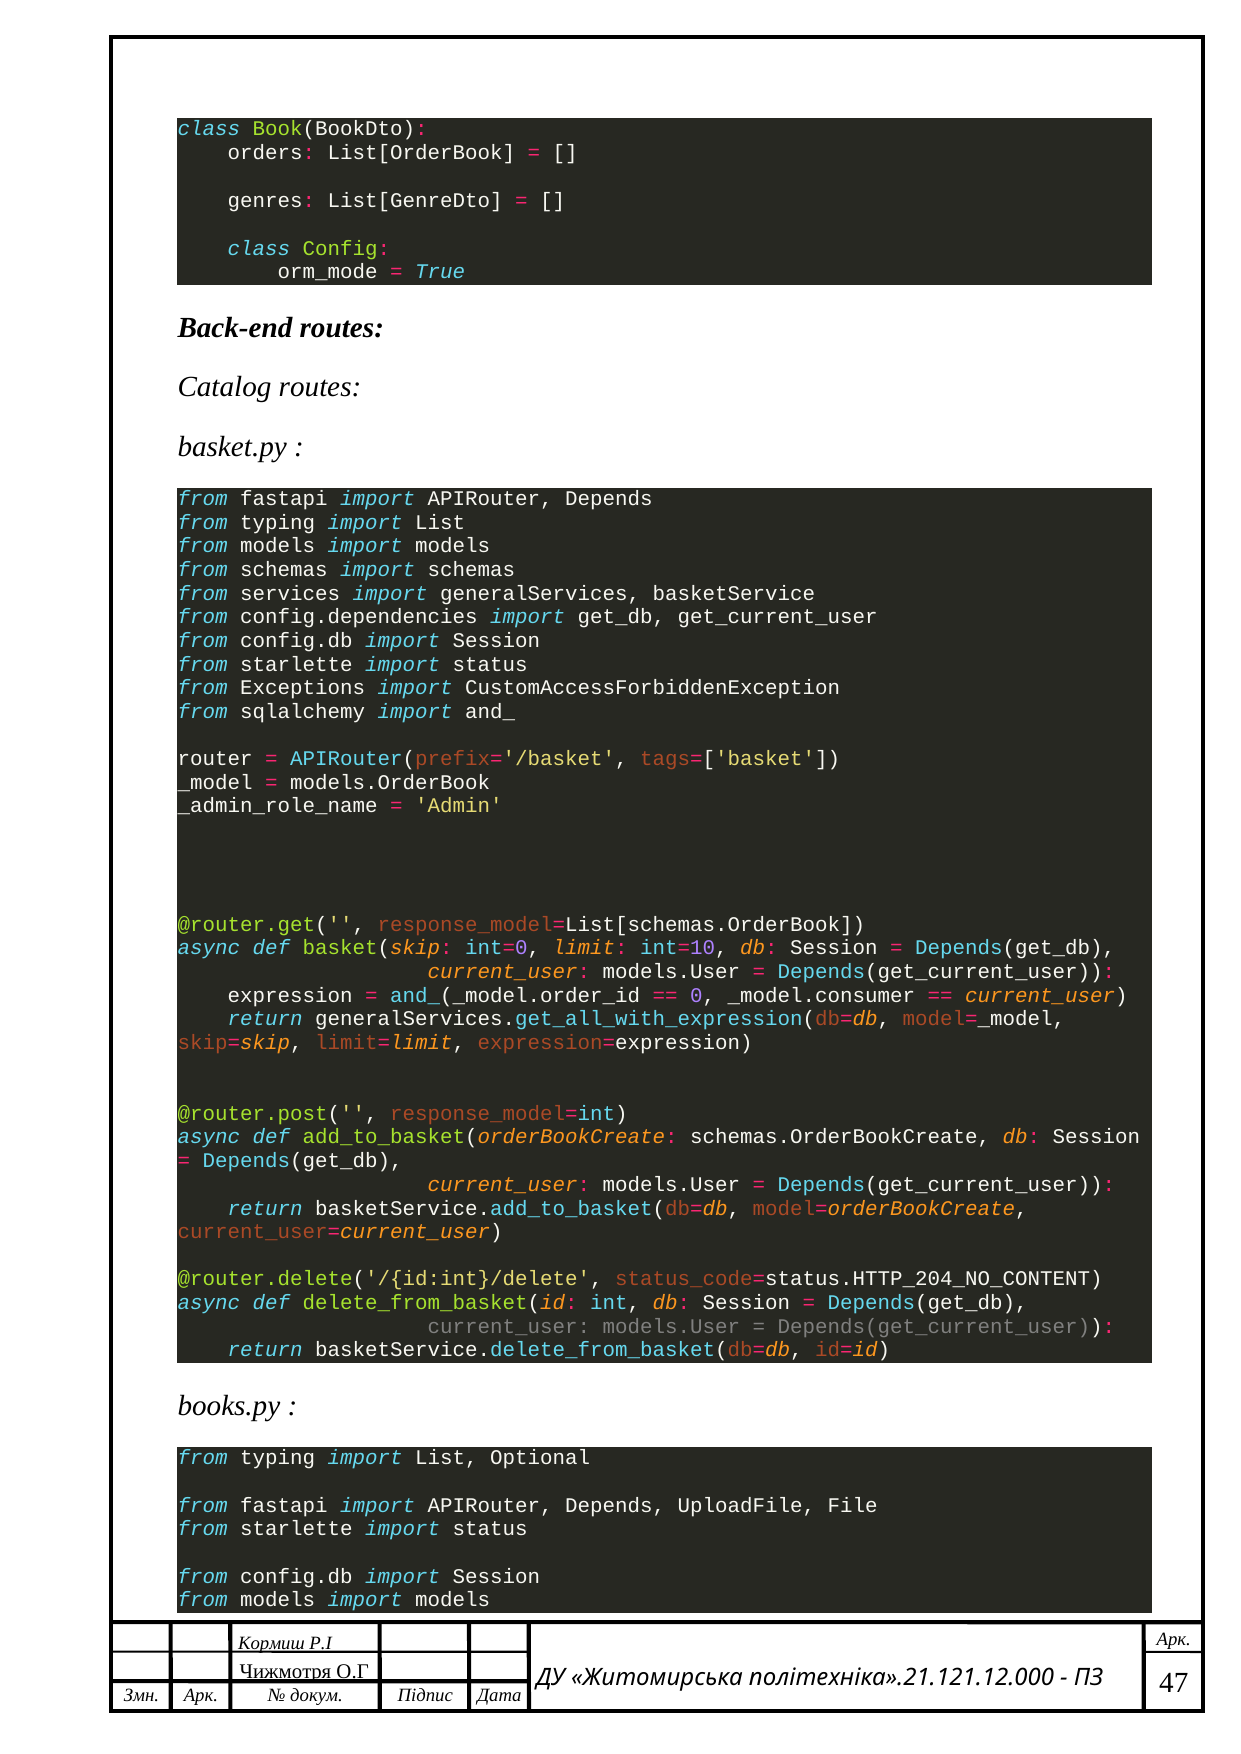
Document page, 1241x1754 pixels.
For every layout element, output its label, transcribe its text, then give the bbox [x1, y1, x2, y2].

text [177, 118, 1152, 165]
text Back-end routes: [177, 310, 1152, 343]
text books.py : [177, 1388, 1152, 1422]
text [177, 1447, 1152, 1613]
text genres: List[GenreDto] = [] class Config: orm_mode = True [177, 190, 1152, 285]
text from fastapi import APIRouter, Depends from typing import List from models import models from schemas import schemas from services import generalServices, basketService from config.dependencies import get_db, get_current_user from config.db import Session from starlette import status from Exceptions import CustomAccessForbiddenException from sqlalchemy import and_ router = APIRouter(prefix='/basket', tags=['basket']) _model = models.OrderBook _admin_role_name = 'Admin' @router.get('', response_model=List[schemas.OrderBook]) async def basket(skip: int=0, limit: int=10, db: Session = Depends(get_db), current_user: models.User = Depends(get_current_user)): expression = and_(_model.order_id == 0, _model.consumer == current_user) return generalServices.get_all_with_expression(db=db, model=_model, skip=skip, limit=limit, expression=expression) @router.post('', response_model=int) async def add_to_basket(orderBookCreate: schemas.OrderBookCreate, db: Session = Depends(get_db), current_user: models.User = Depends(get_current_user)): return basketService.add_to_basket(db=db, model=orderBookCreate, current_user=current_user) @router.delete('/{id:int}/delete', status_code=status.HTTP_204_NO_CONTENT) async def delete_from_basket(id: int, db: Session = Depends(get_db), current_user: models.User = Depends(get_current_user)): return basketService.delete_from_basket(db=db, id=id) [177, 488, 1152, 1363]
text basket.py : [177, 429, 1152, 462]
text Catalog routes: [177, 369, 1152, 403]
